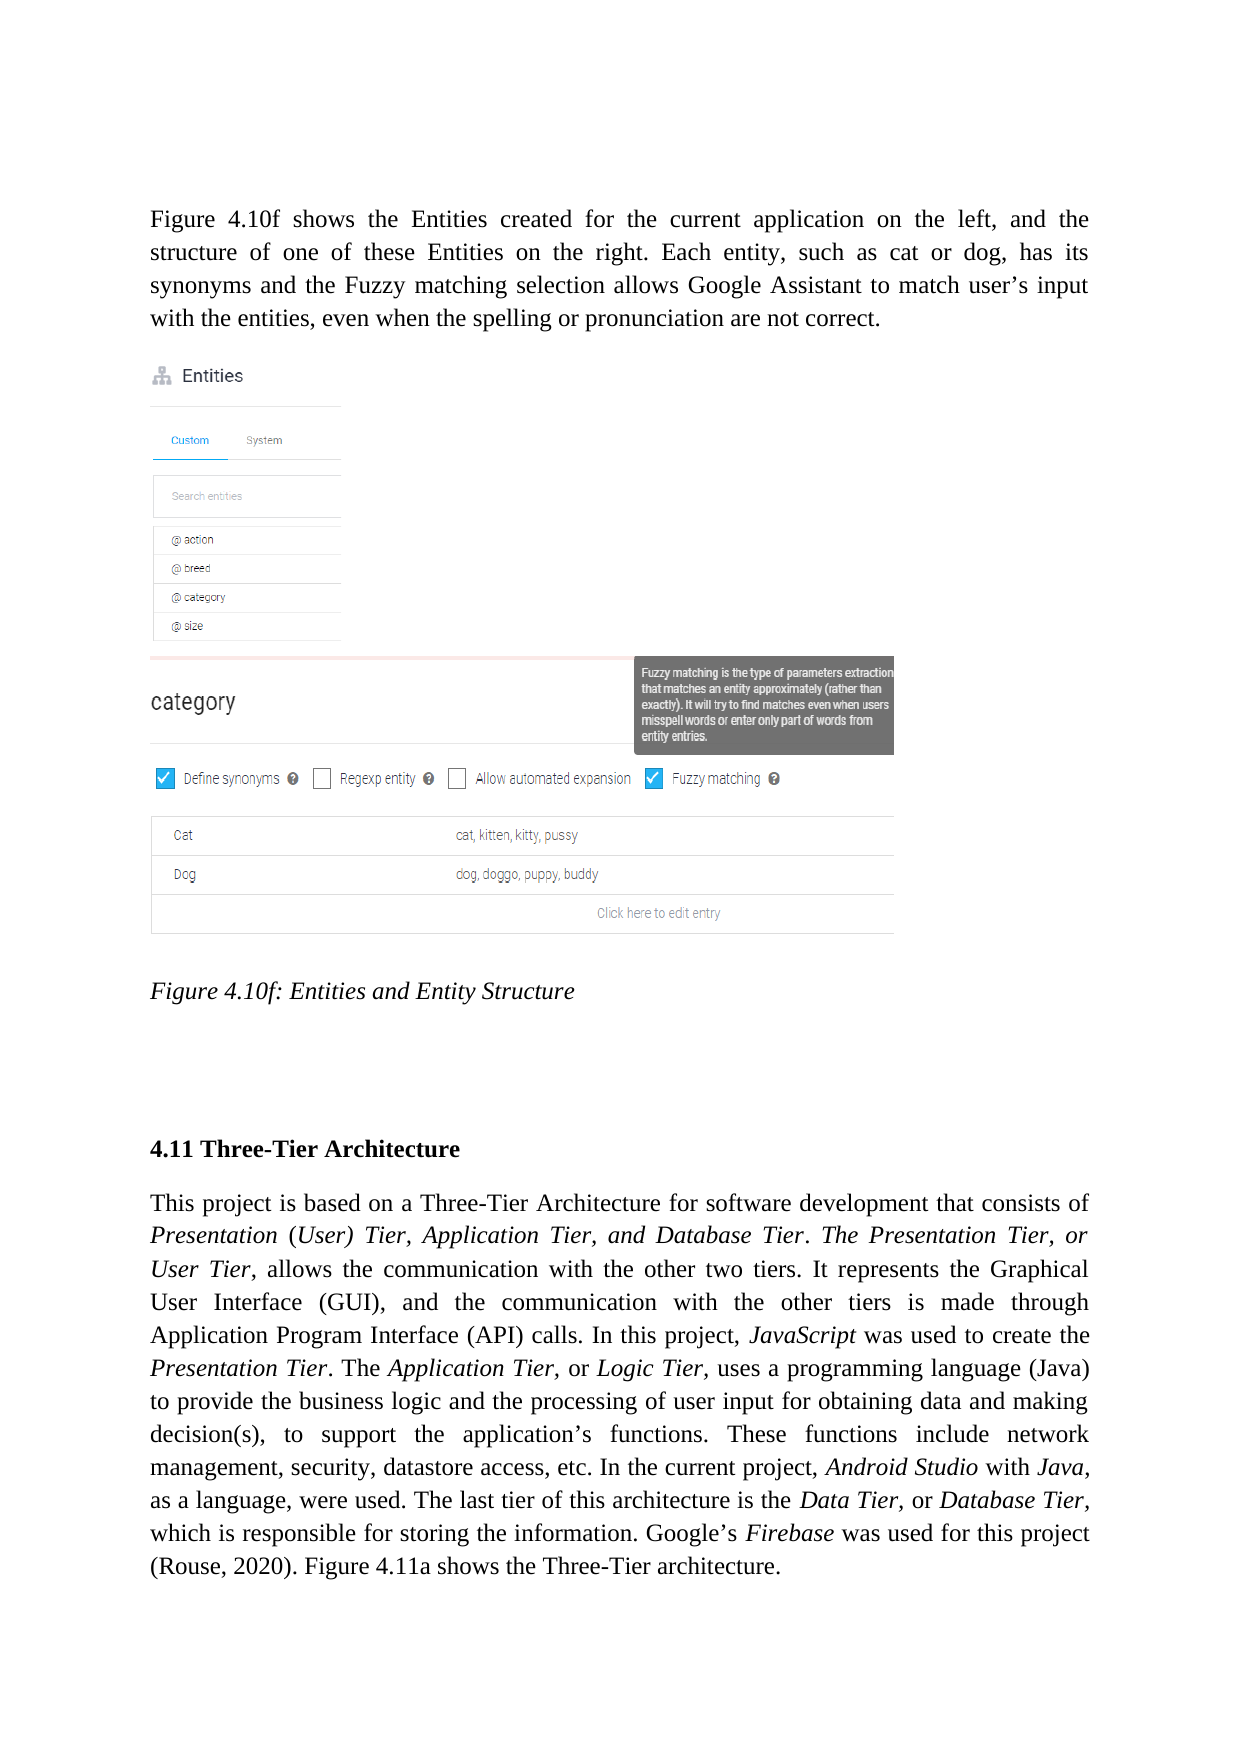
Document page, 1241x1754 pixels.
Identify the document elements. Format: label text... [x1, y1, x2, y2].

text 4.11 Three-Tier Architecture [150, 1134, 1090, 1162]
text Figure 4.10f: Entities and Entity Structure [150, 976, 1090, 1005]
text Figure 4.10f shows the Entities created for the current application on the left, and the structure of one of these Entities on the right. Each entity, such as cat or dog, has its synonyms and the Fuzzy matching selection allows Google Assistant to match user’s input with the entities, even when the spelling or pronunciation are not correct. [150, 204, 1090, 332]
picture [150, 356, 342, 653]
text This project is based on a Three-Tier Architecture for software development that consists of Presentation (User) Tier, Application Tier, and Database Tier. The Presentation Tier, or User Tier, allows the communication with the other two tiers. It represents the Graphical User Interface (GUI), and the communication with the other tiers is made through Application Program Interface (API) calls. In this project, JavaScript was used to create the Presentation Tier. The Application Tier, or Logic Tier, uses a programming language (Java) to provide the business logic and the processing of user input for obtaining data and making decision(s), to support the application’s functions. These functions include network management, security, datastore access, etc. In the current project, Android Studio with Java, as a language, were used. The last tier of this architecture is the Data Tier, or Database Tier, which is responsible for storing the information. Google’s Firebase was used for this project . Figure 4.11a shows the Three-Tier architecture. [150, 1188, 1090, 1579]
picture [150, 656, 894, 952]
